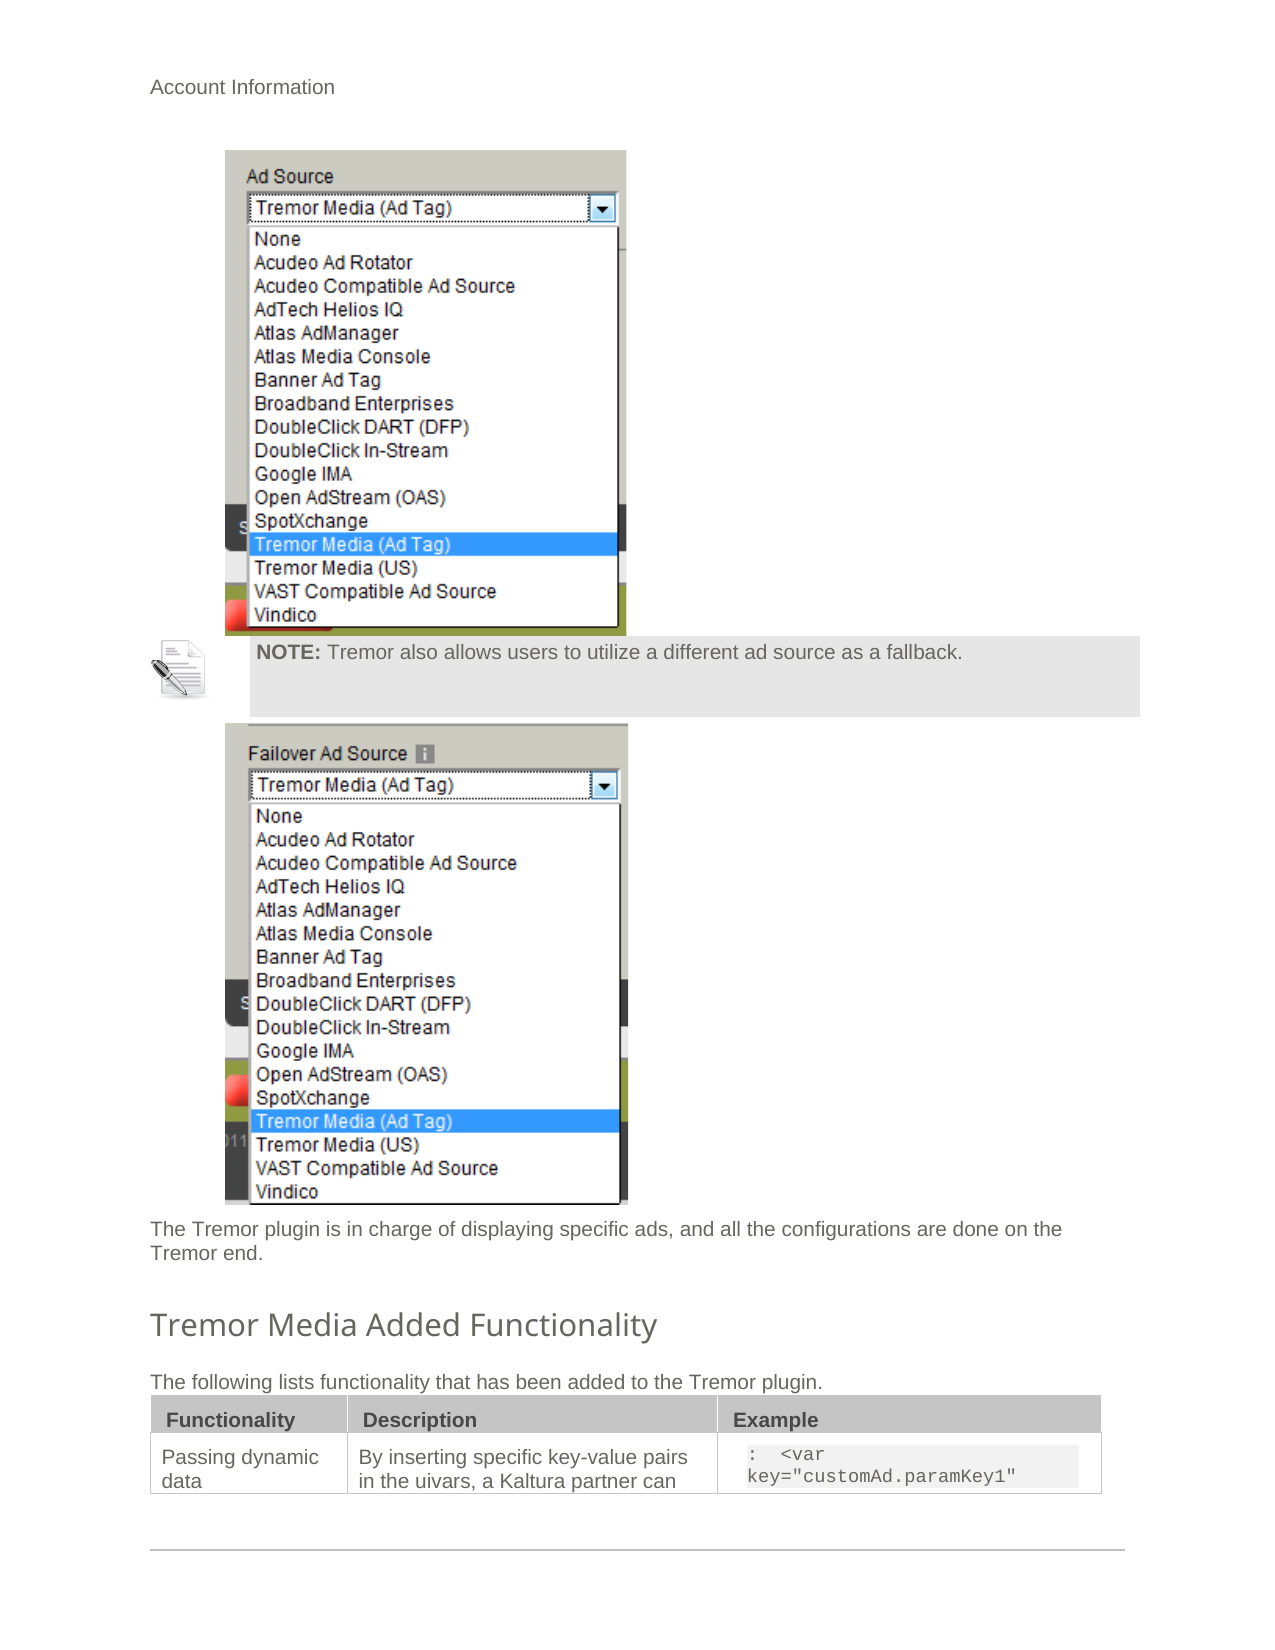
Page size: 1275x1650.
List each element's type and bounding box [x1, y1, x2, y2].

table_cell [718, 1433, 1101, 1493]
picture [150, 640, 214, 700]
picture [225, 150, 627, 636]
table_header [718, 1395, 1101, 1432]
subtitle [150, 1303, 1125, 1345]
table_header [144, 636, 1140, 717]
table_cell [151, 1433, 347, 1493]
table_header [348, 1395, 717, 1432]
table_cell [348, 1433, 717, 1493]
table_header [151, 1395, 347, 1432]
picture [225, 723, 629, 1205]
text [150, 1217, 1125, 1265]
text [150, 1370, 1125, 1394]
